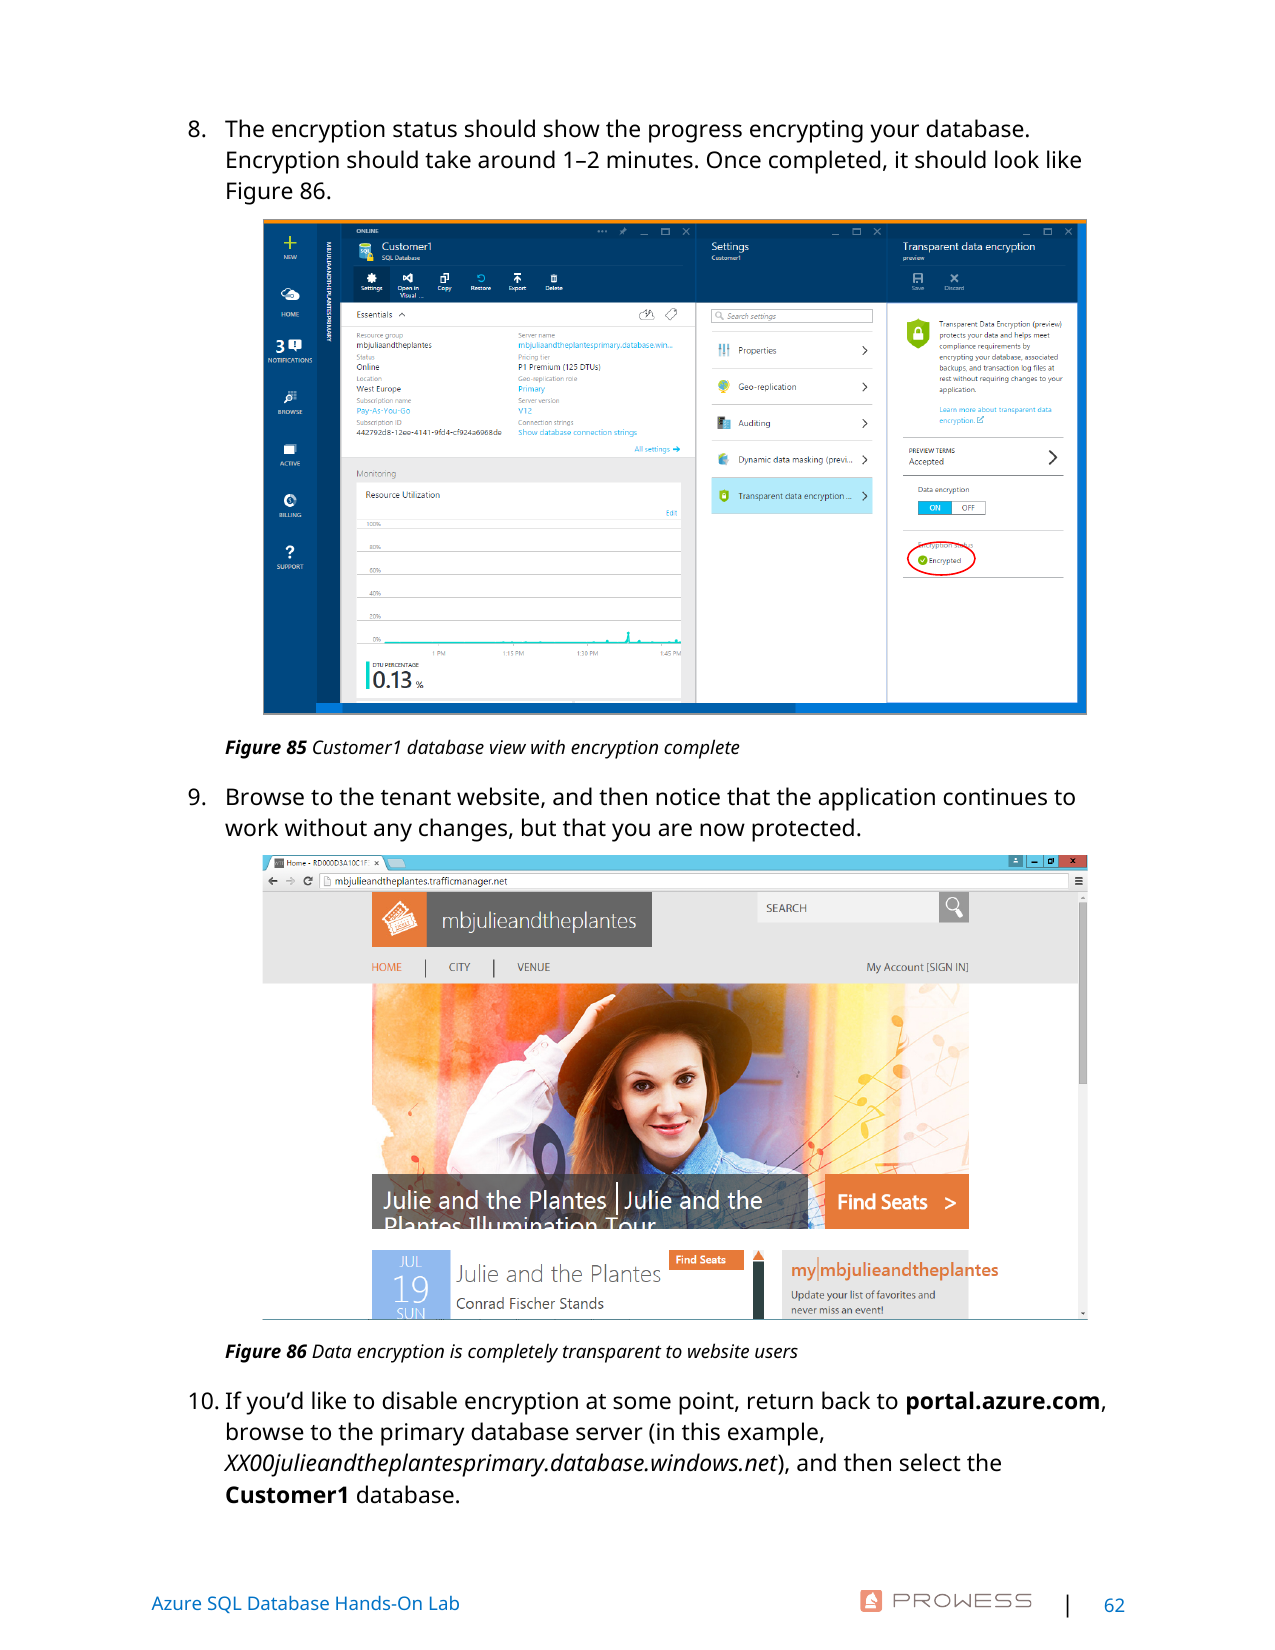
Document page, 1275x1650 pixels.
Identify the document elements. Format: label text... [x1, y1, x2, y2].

text The encryption status should show the progress encrypting your database. Encryption should take around 1–2 minutes. Once completed, it should look like Figure 86. [187, 112, 1125, 206]
picture [264, 220, 1086, 713]
picture [860, 1590, 1032, 1612]
text Browse to the tenant website, and then notice that the application continues to work without any changes, but that you are now protected. [187, 780, 1125, 843]
picture [262, 855, 1088, 1320]
text If you’d like to disable encryption at some point, return back to portal.azure.com, browse to the primary database server (in this example, XX00julieandtheplantesprimary.database.windows.net), and then select the Customer1 database. [187, 1385, 1125, 1510]
